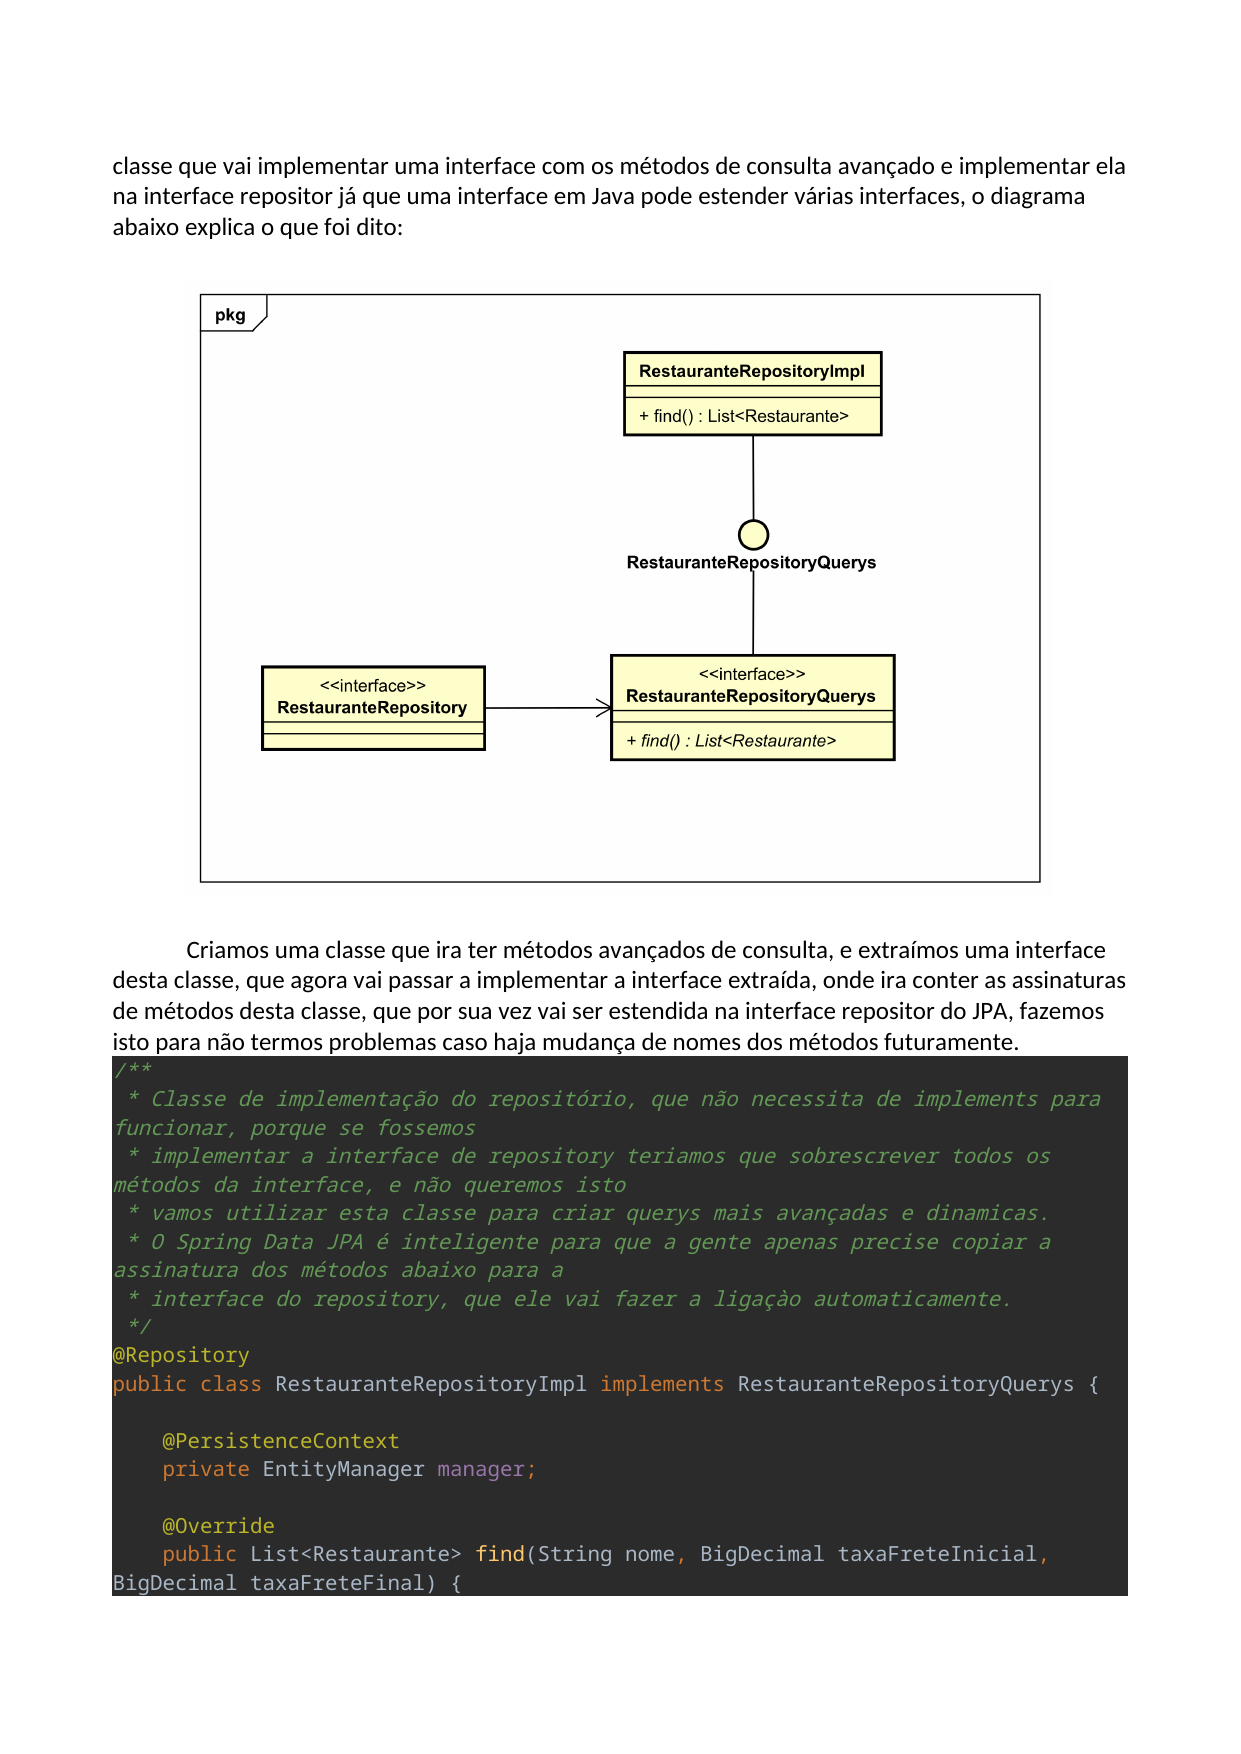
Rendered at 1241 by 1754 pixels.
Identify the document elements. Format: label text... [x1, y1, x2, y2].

text Criamos uma classe que ira ter métodos avançados de consulta, e extraímos uma interface desta classe, que agora vai passar a implementar a interface extraída, onde ira conter as assinaturas de métodos desta classe, que por sua vez vai ser estendida na interface repositor do JPA, fazemos isto para não termos problemas caso haja mudança de nomes dos métodos futuramente. [112, 934, 1128, 1056]
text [112, 150, 1128, 242]
picture [186, 280, 1054, 896]
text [112, 1056, 1128, 1596]
